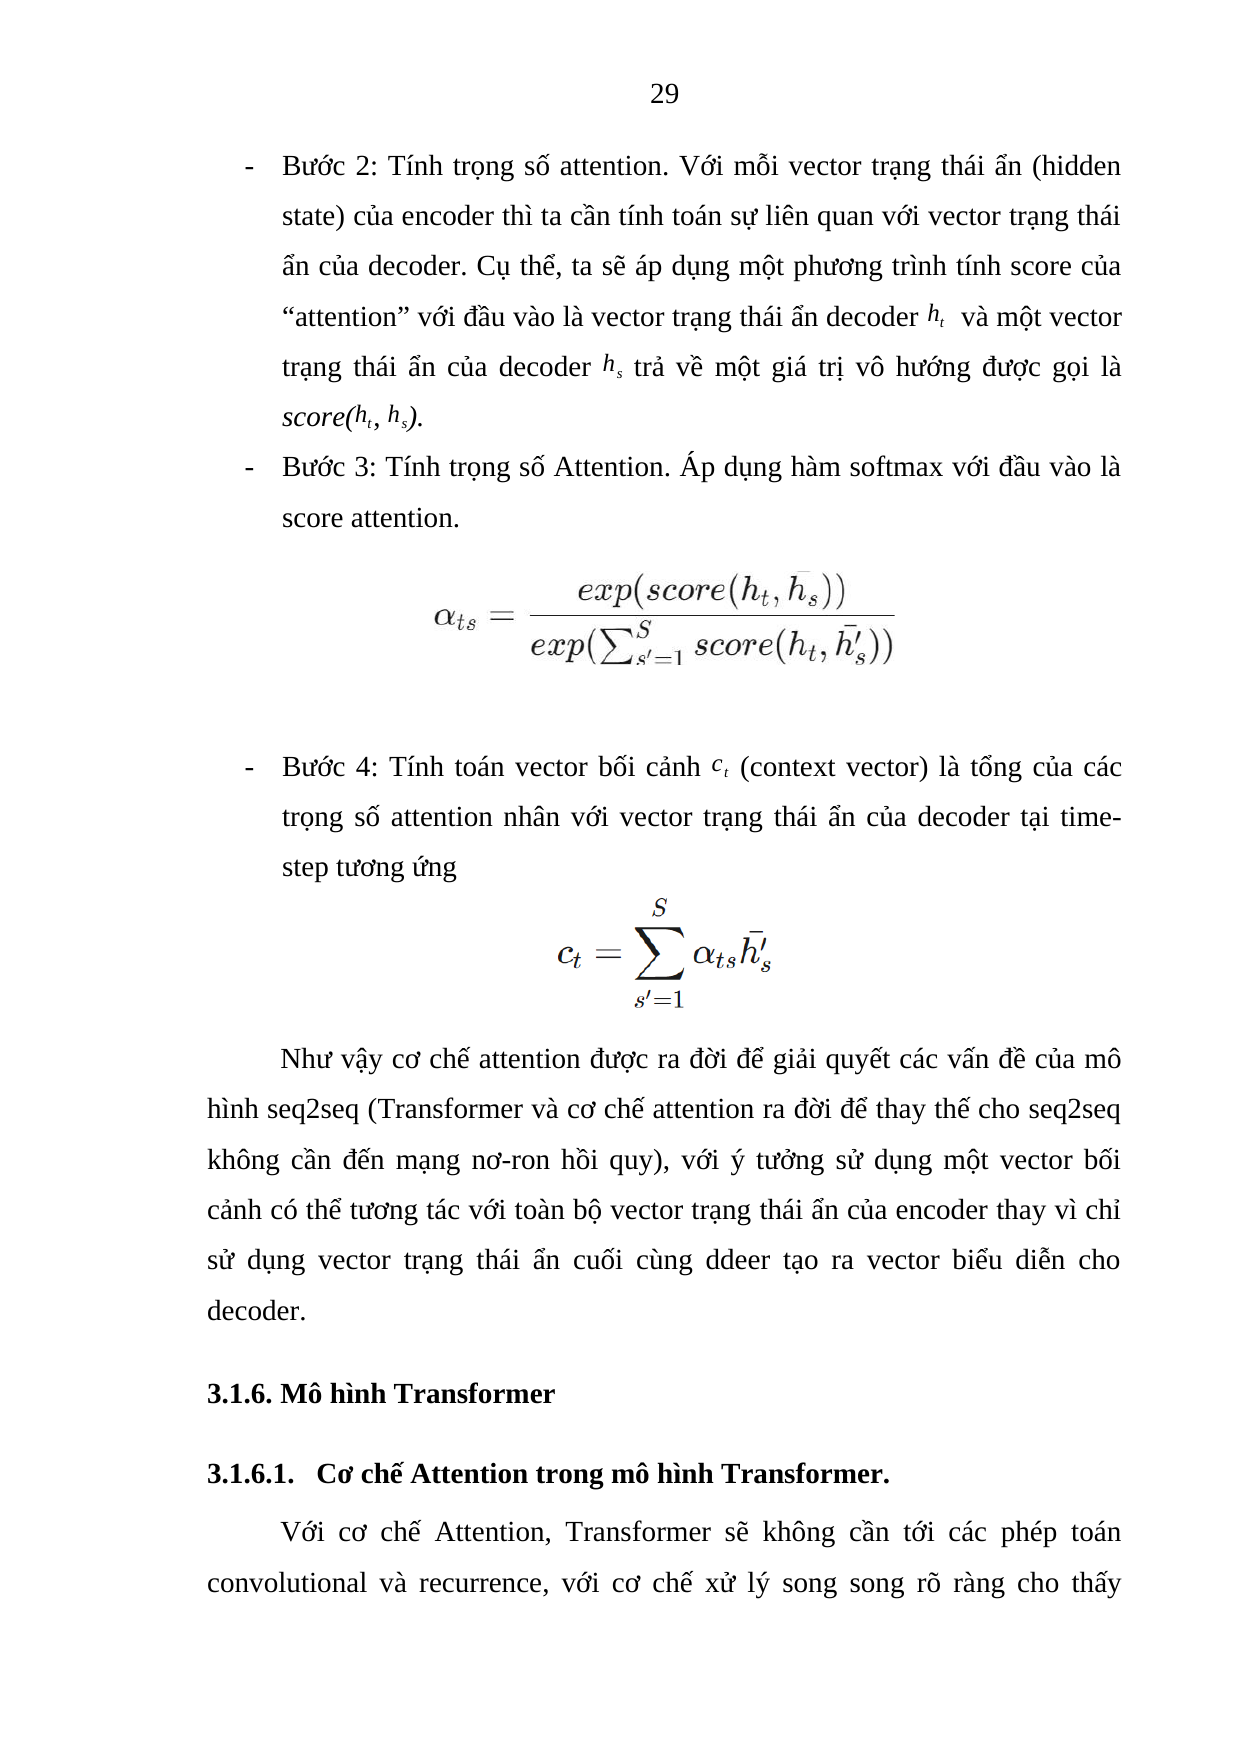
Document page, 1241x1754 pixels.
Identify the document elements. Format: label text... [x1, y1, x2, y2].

subtitle 3.1.6. Mô hình Transformer [207, 1376, 1122, 1410]
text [207, 1514, 1122, 1598]
picture [557, 897, 771, 1008]
list Bước 2: Tính trọng số attention. Với mỗi vector trạng thái ẩn (hidden state) của encoder thì ta cần tính toán sự liên quan với vector trạng thái ẩn của decoder. Cụ thể, ta sẽ áp dụng một phương trình tính score của “attention” với đầu vào là vector trạng thái ẩn decoder và một vector trạng thái ẩn của decoder trả về một giá trị vô hướng được gọi là score(, ). [244, 148, 1122, 433]
picture [434, 571, 895, 665]
subtitle 3.1.6.1. Cơ chế Attention trong mô hình Transformer. [207, 1456, 1122, 1489]
text Như vậy cơ chế attention được ra đời để giải quyết các vấn đề của mô hình seq2seq (Transformer và cơ chế attention ra đời để thay thế cho seq2seq không cần đến mạng nơ-ron hồi quy), với ý tưởng sử dụng một vector bối cảnh có thể tương tác với toàn bộ vector trạng thái ẩn của encoder thay vì chỉ sử dụng vector trạng thái ẩn cuối cùng ddeer tạo ra vector biểu diễn cho decoder. [207, 899, 1122, 1326]
list Bước 4: Tính toán vector bối cảnh (context vector) là tổng của các trọng số attention nhân với vector trạng thái ẩn của decoder tại time-step tương ứng [244, 749, 1122, 883]
list Bước 3: Tính trọng số Attention. Áp dụng hàm softmax với đầu vào là score attention. [244, 449, 1122, 533]
